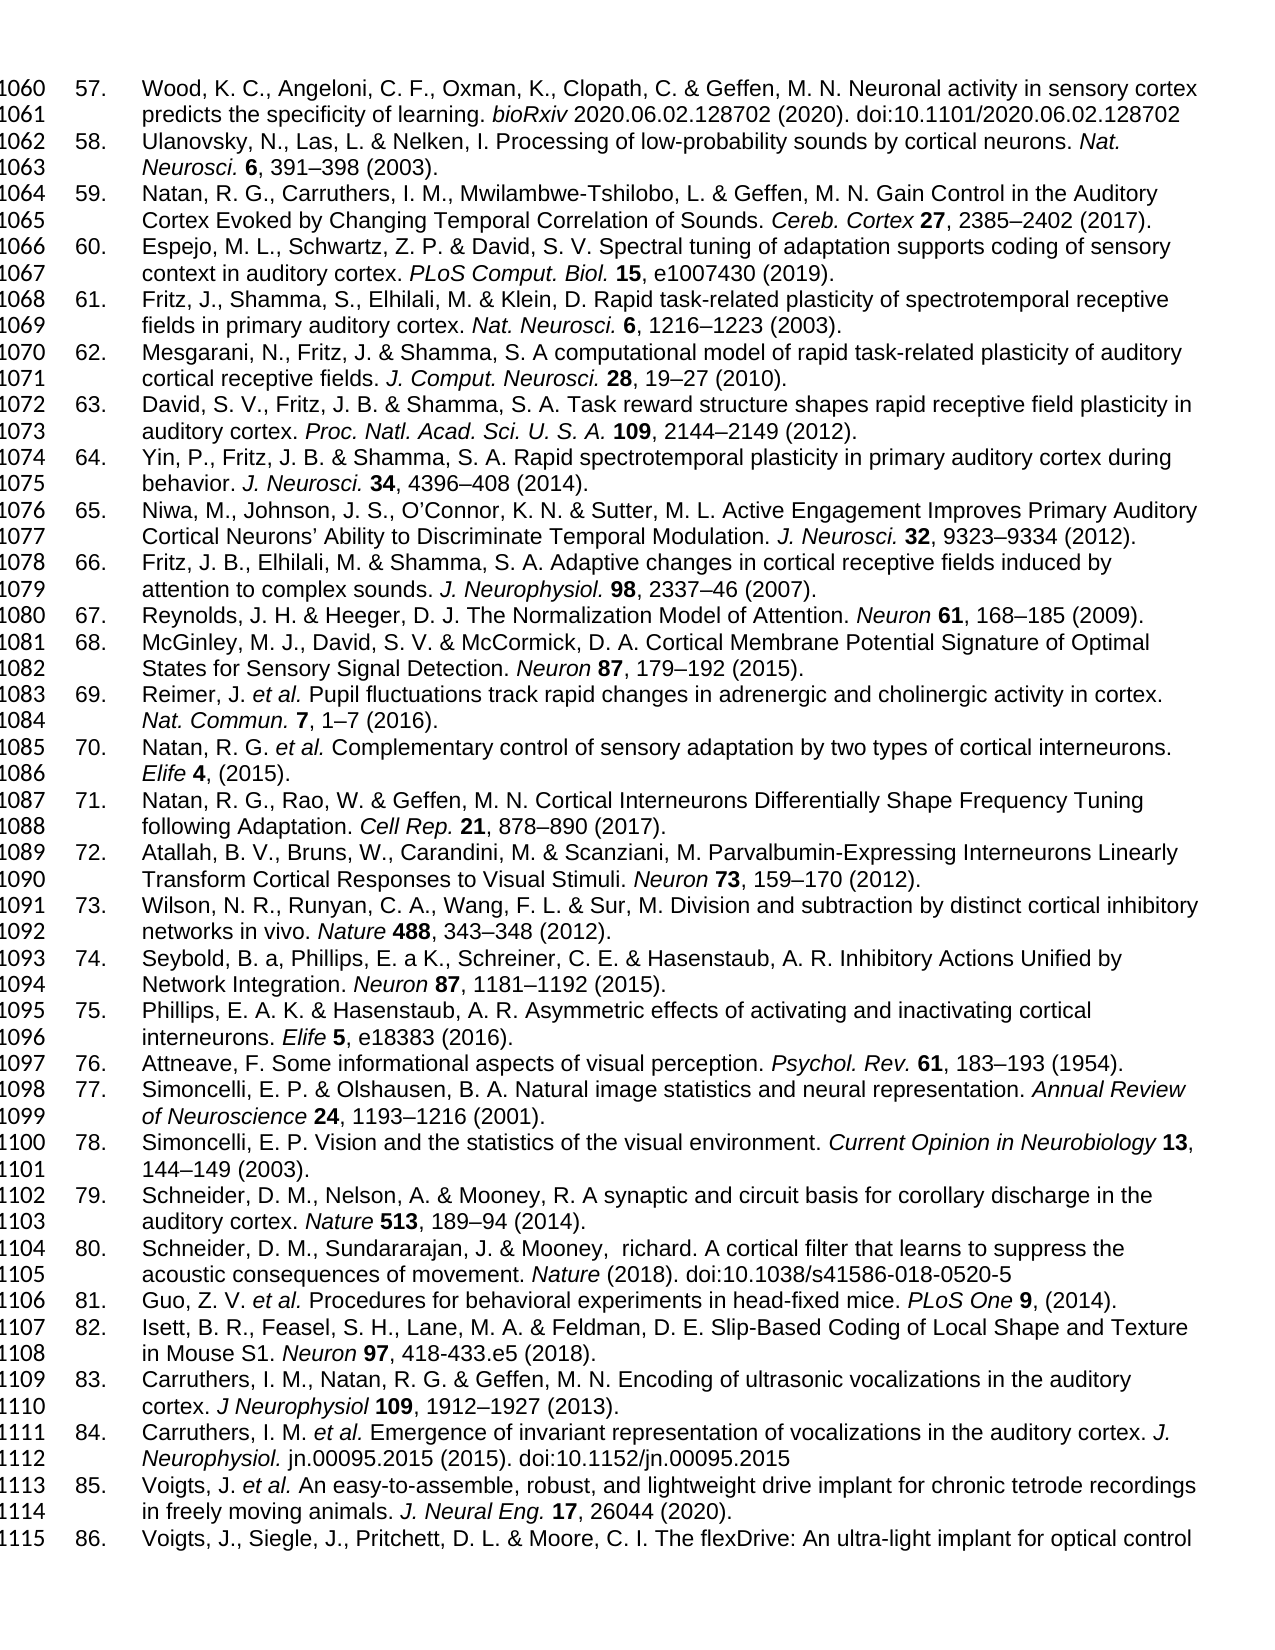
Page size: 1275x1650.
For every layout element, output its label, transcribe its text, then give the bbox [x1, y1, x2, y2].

text 71. Natan, R. G., Rao, W. & Geffen, M. N. Cortical Interneurons Differentially Shape Frequency Tuning following Adaptation. Cell Rep. 21, 878–890 (2017). [75, 787, 1200, 839]
text 83. Carruthers, I. M., Natan, R. G. & Geffen, M. N. Encoding of ultrasonic vocalizations in the auditory cortex. J Neurophysiol 109, 1912–1927 (2013). [75, 1366, 1200, 1419]
text 67. Reynolds, J. H. & Heeger, D. J. The Normalization Model of Attention. Neuron 61, 168–185 (2009). [75, 602, 1200, 628]
text 69. Reimer, J. et al. Pupil fluctuations track rapid changes in adrenergic and cholinergic activity in cortex. Nat. Commun. 7, 1–7 (2016). [75, 681, 1200, 734]
text 66. Fritz, J. B., Elhilali, M. & Shamma, S. A. Adaptive changes in cortical receptive fields induced by attention to complex sounds. J. Neurophysiol. 98, 2337–46 (2007). [75, 549, 1200, 602]
text 72. Atallah, B. V., Bruns, W., Carandini, M. & Scanziani, M. Parvalbumin-Expressing Interneurons Linearly Transform Cortical Responses to Visual Stimuli. Neuron 73, 159–170 (2012). [75, 839, 1200, 892]
text 76. Attneave, F. Some informational aspects of visual perception. Psychol. Rev. 61, 183–193 (1954). [75, 1050, 1200, 1076]
text 58. Ulanovsky, N., Las, L. & Nelken, I. Processing of low-probability sounds by cortical neurons. Nat. Neurosci. 6, 391–398 (2003). [75, 128, 1200, 180]
text 70. Natan, R. G. et al. Complementary control of sensory adaptation by two types of cortical interneurons. Elife 4, (2015). [75, 734, 1200, 787]
text 61. Fritz, J., Shamma, S., Elhilali, M. & Klein, D. Rapid task-related plasticity of spectrotemporal receptive fields in primary auditory cortex. Nat. Neurosci. 6, 1216–1223 (2003). [75, 286, 1200, 338]
text 59. Natan, R. G., Carruthers, I. M., Mwilambwe-Tshilobo, L. & Geffen, M. N. Gain Control in the Auditory Cortex Evoked by Changing Temporal Correlation of Sounds. Cereb. Cortex 27, 2385–2402 (2017). [75, 180, 1200, 233]
text 73. Wilson, N. R., Runyan, C. A., Wang, F. L. & Sur, M. Division and subtraction by distinct cortical inhibitory networks in vivo. Nature 488, 343–348 (2012). [75, 892, 1200, 945]
text 74. Seybold, B. a, Phillips, E. a K., Schreiner, C. E. & Hasenstaub, A. R. Inhibitory Actions Unified by Network Integration. Neuron 87, 1181–1192 (2015). [75, 945, 1200, 997]
text 62. Mesgarani, N., Fritz, J. & Shamma, S. A computational model of rapid task-related plasticity of auditory cortical receptive fields. J. Comput. Neurosci. 28, 19–27 (2010). [75, 338, 1200, 391]
text 79. Schneider, D. M., Nelson, A. & Mooney, R. A synaptic and circuit basis for corollary discharge in the auditory cortex. Nature 513, 189–94 (2014). [75, 1182, 1200, 1234]
text 64. Yin, P., Fritz, J. B. & Shamma, S. A. Rapid spectrotemporal plasticity in primary auditory cortex during behavior. J. Neurosci. 34, 4396–408 (2014). [75, 444, 1200, 497]
text 84. Carruthers, I. M. et al. Emergence of invariant representation of vocalizations in the auditory cortex. J. Neurophysiol. jn.00095.2015 (2015). doi:10.1152/jn.00095.2015 [75, 1419, 1200, 1472]
text 78. Simoncelli, E. P. Vision and the statistics of the visual environment. Current Opinion in Neurobiology 13, 144–149 (2003). [75, 1129, 1200, 1182]
text 60. Espejo, M. L., Schwartz, Z. P. & David, S. V. Spectral tuning of adaptation supports coding of sensory context in auditory cortex. PLoS Comput. Biol. 15, e1007430 (2019). [75, 233, 1200, 286]
text 57. Wood, K. C., Angeloni, C. F., Oxman, K., Clopath, C. & Geffen, M. N. Neuronal activity in sensory cortex predicts the specificity of learning. bioRxiv 2020.06.02.128702 (2020). doi:10.1101/2020.06.02.128702 [75, 75, 1200, 128]
text 75. Phillips, E. A. K. & Hasenstaub, A. R. Asymmetric effects of activating and inactivating cortical interneurons. Elife 5, e18383 (2016). [75, 997, 1200, 1050]
text 80. Schneider, D. M., Sundararajan, J. & Mooney, richard. A cortical filter that learns to suppress the acoustic consequences of movement. Nature (2018). doi:10.1038/s41586-018-0520-5 [75, 1234, 1200, 1287]
text 77. Simoncelli, E. P. & Olshausen, B. A. Natural image statistics and neural representation. Annual Review of Neuroscience 24, 1193–1216 (2001). [75, 1076, 1200, 1129]
text 82. Isett, B. R., Feasel, S. H., Lane, M. A. & Feldman, D. E. Slip-Based Coding of Local Shape and Texture in Mouse S1. Neuron 97, 418-433.e5 (2018). [75, 1314, 1200, 1366]
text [75, 1524, 1200, 1551]
text 63. David, S. V., Fritz, J. B. & Shamma, S. A. Task reward structure shapes rapid receptive field plasticity in auditory cortex. Proc. Natl. Acad. Sci. U. S. A. 109, 2144–2149 (2012). [75, 391, 1200, 444]
text 65. Niwa, M., Johnson, J. S., O’Connor, K. N. & Sutter, M. L. Active Engagement Improves Primary Auditory Cortical Neurons’ Ability to Discriminate Temporal Modulation. J. Neurosci. 32, 9323–9334 (2012). [75, 497, 1200, 549]
text 81. Guo, Z. V. et al. Procedures for behavioral experiments in head-fixed mice. PLoS One 9, (2014). [75, 1287, 1200, 1314]
text 68. McGinley, M. J., David, S. V. & McCormick, D. A. Cortical Membrane Potential Signature of Optimal States for Sensory Signal Detection. Neuron 87, 179–192 (2015). [75, 628, 1200, 681]
text 85. Voigts, J. et al. An easy-to-assemble, robust, and lightweight drive implant for chronic tetrode recordings in freely moving animals. J. Neural Eng. 17, 26044 (2020). [75, 1472, 1200, 1524]
